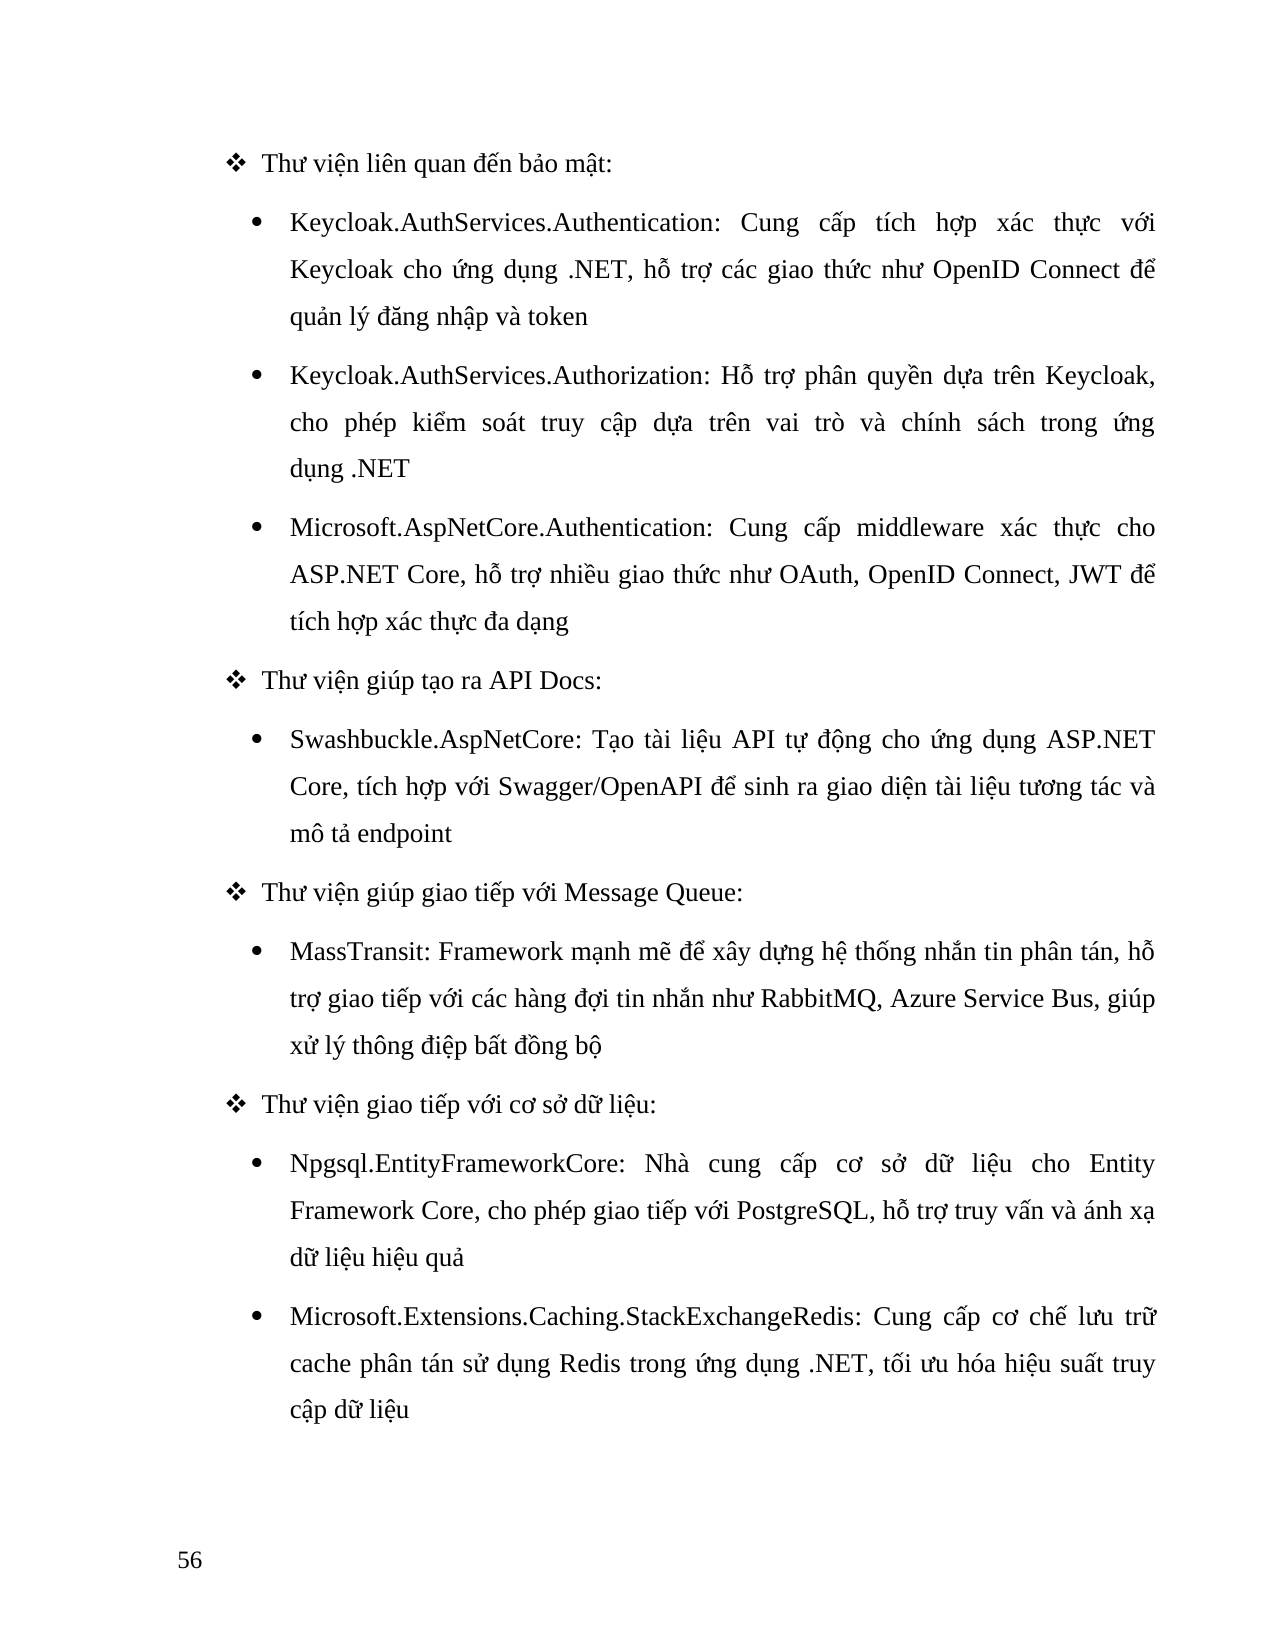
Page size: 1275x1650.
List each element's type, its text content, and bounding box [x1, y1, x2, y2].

list Thư viện giao tiếp với cơ sở dữ liệu: [224, 1088, 1156, 1119]
list Microsoft.Extensions.Caching.StackExchangeRedis: Cung cấp cơ chế lưu trữ cache phân tán sử dụng Redis trong ứng dụng .NET, tối ưu hóa hiệu suất truy cập dữ liệu [252, 1300, 1156, 1425]
list Keycloak.AuthServices.Authentication: Cung cấp tích hợp xác thực với Keycloak cho ứng dụng .NET, hỗ trợ các giao thức như OpenID Connect để quản lý đăng nhập và token [252, 206, 1156, 331]
list Npgsql.EntityFrameworkCore: Nhà cung cấp cơ sở dữ liệu cho Entity Framework Core, cho phép giao tiếp với PostgreSQL, hỗ trợ truy vấn và ánh xạ dữ liệu hiệu quả [252, 1147, 1156, 1272]
list MassTransit: Framework mạnh mẽ để xây dựng hệ thống nhắn tin phân tán, hỗ trợ giao tiếp với các hàng đợi tin nhắn như RabbitMQ, Azure Service Bus, giúp xử lý thông điệp bất đồng bộ [252, 936, 1156, 1060]
list Thư viện liên quan đến bảo mật: [224, 147, 1156, 178]
list Keycloak.AuthServices.Authorization: Hỗ trợ phân quyền dựa trên Keycloak, cho phép kiểm soát truy cập dựa trên vai trò và chính sách trong ứng dụng .NET [252, 359, 1156, 483]
list Thư viện giúp giao tiếp với Message Queue: [224, 876, 1156, 907]
list Swashbuckle.AspNetCore: Tạo tài liệu API tự động cho ứng dụng ASP.NET Core, tích hợp với Swagger/OpenAPI để sinh ra giao diện tài liệu tương tác và mô tả endpoint [252, 723, 1156, 848]
list Microsoft.AspNetCore.Authentication: Cung cấp middleware xác thực cho ASP.NET Core, hỗ trợ nhiều giao thức như OAuth, OpenID Connect, JWT để tích hợp xác thực đa dạng [252, 512, 1156, 636]
list Thư viện giúp tạo ra API Docs: [224, 664, 1156, 695]
